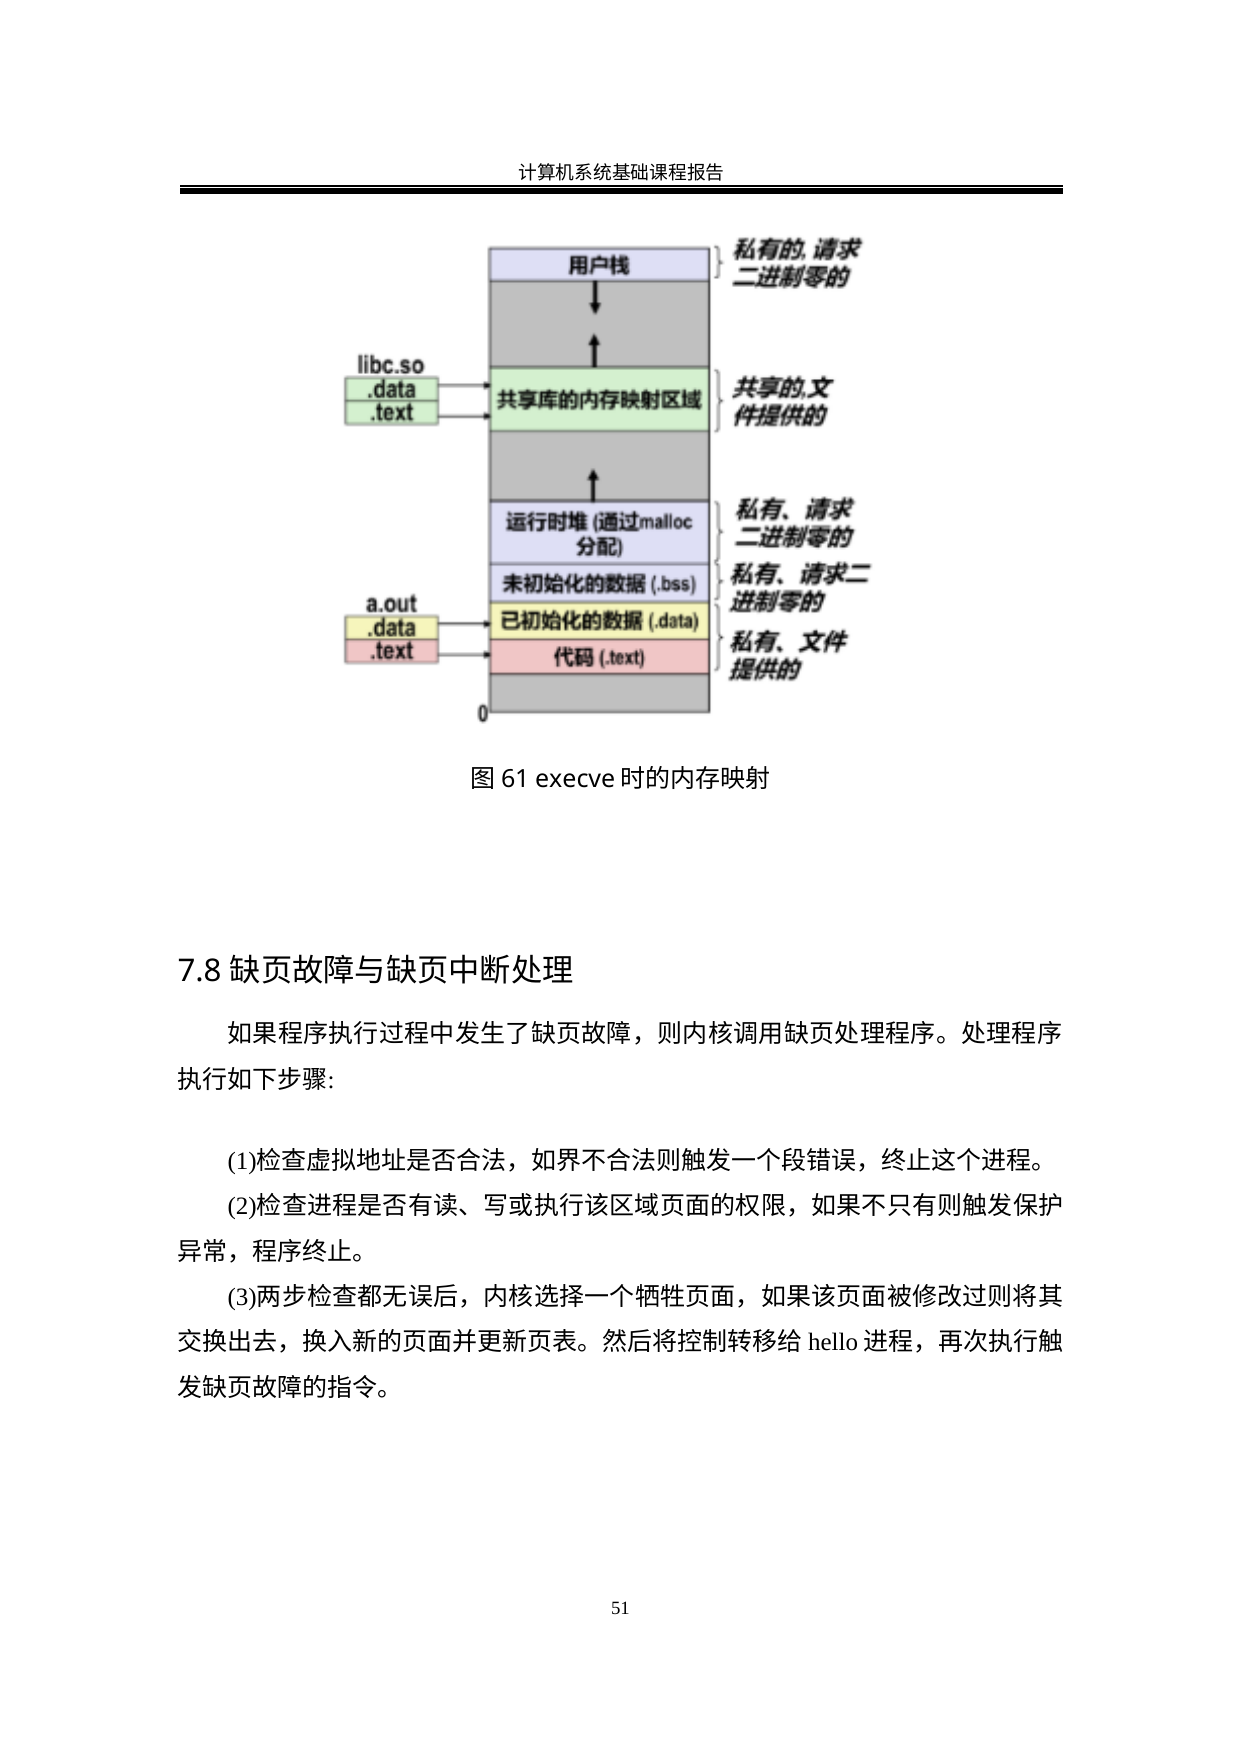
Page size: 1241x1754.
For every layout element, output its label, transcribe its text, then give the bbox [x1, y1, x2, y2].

text (1)检查虚拟地址是否合法，如界不合法则触发一个段错误，终止这个进程。 [177, 1140, 1063, 1177]
picture [284, 200, 1006, 736]
text (2)检查进程是否有读、写或执行该区域页面的权限，如果不只有则触发保护异常，程序终止。 [177, 1186, 1063, 1267]
text 图 61 execve时的内存映射 [177, 759, 1063, 795]
text 如果程序执行过程中发生了缺页故障，则内核调用缺页处理程序。处理程序执行如下步骤: [177, 1014, 1063, 1095]
subtitle 7.8 缺页故障与缺页中断处理 [177, 949, 1063, 989]
text (3)两步检查都无误后，内核选择一个牺牲页面，如果该页面被修改过则将其交换出去，换入新的页面并更新页表。然后将控制转移给hello进程，再次执行触发缺页故障的指令。 [177, 1276, 1063, 1403]
